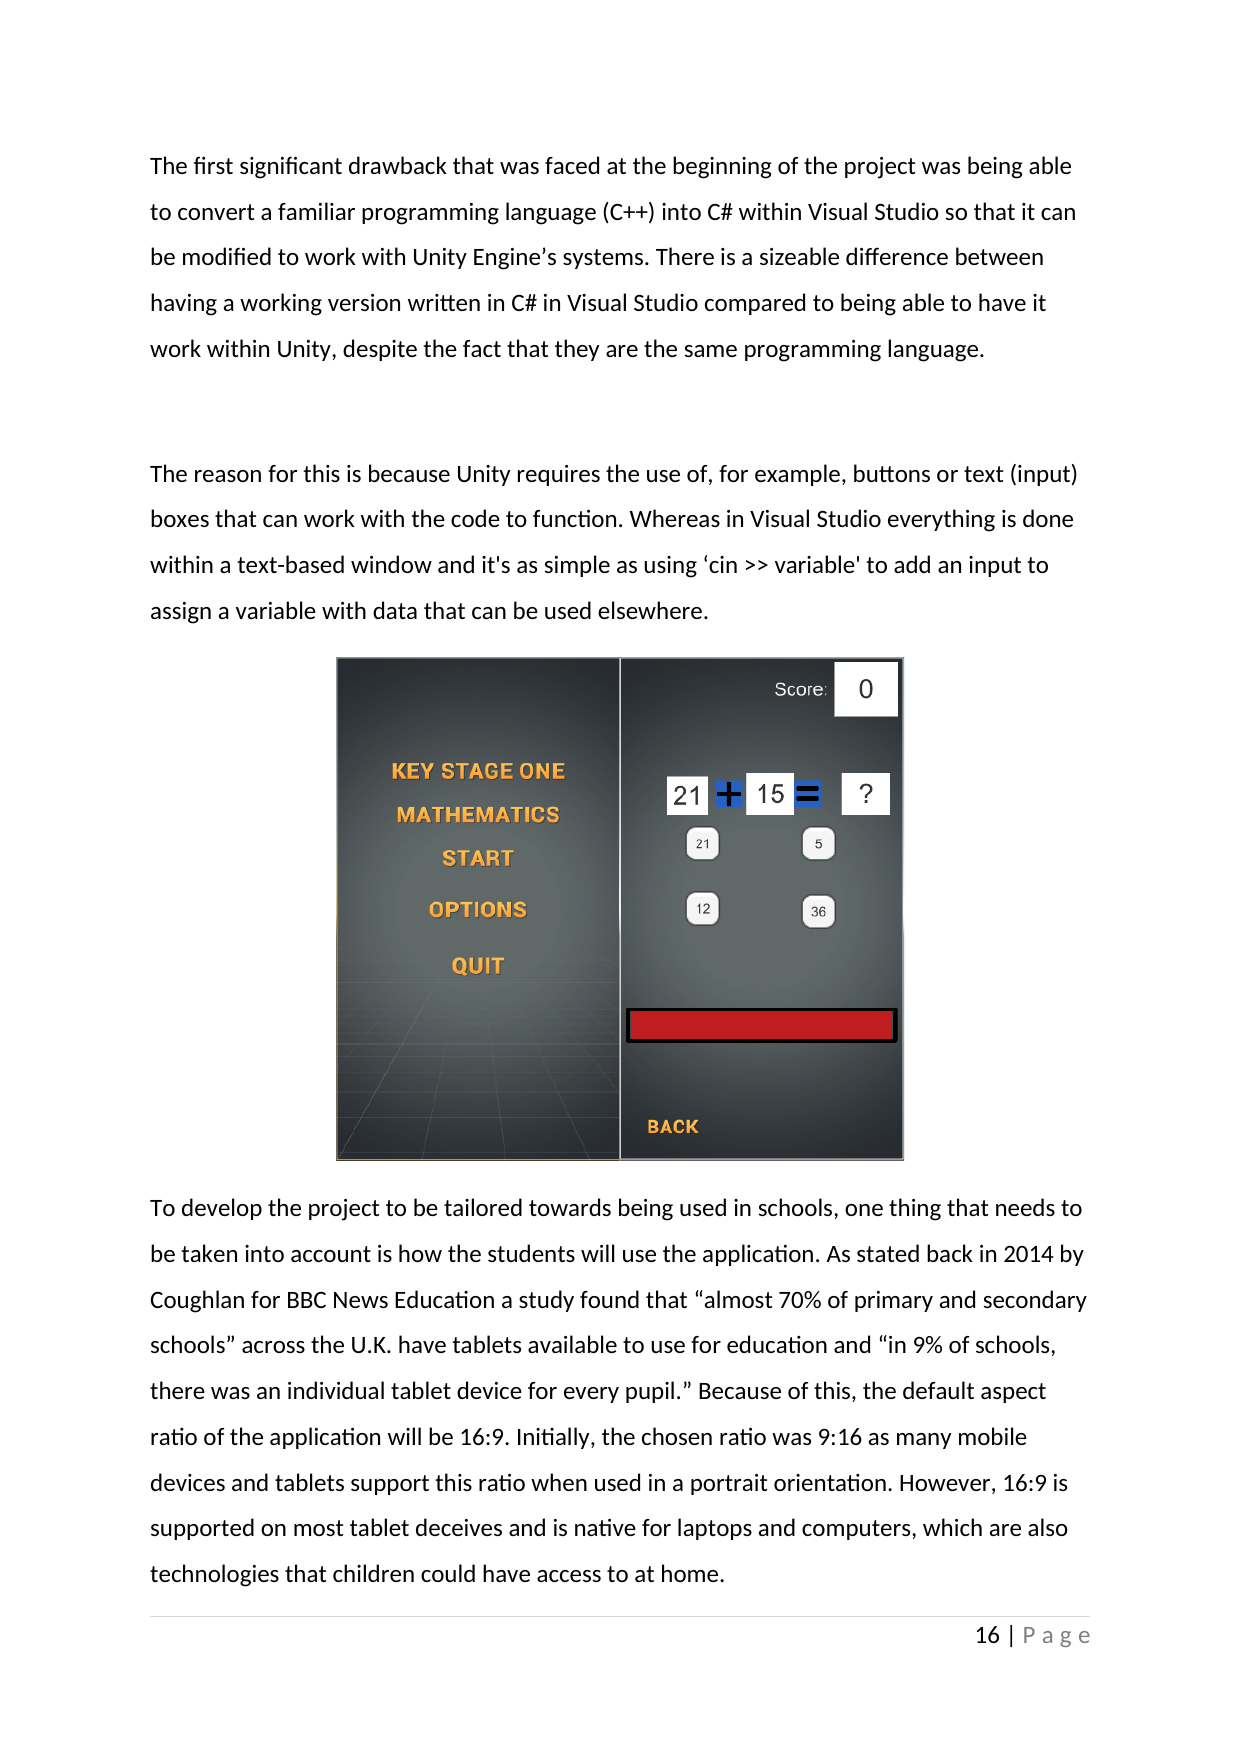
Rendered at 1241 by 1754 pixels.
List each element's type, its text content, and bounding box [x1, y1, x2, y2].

picture [336, 657, 905, 1161]
text The reason for this is because Unity requires the use of, for example, buttons or text (input) boxes that can work with the code to function. Whereas in Visual Studio everything is done within a text-based window and it's as simple as using ‘cin >> variable' to add an input to assign a variable with data that can be used elsewhere. [150, 458, 1090, 625]
text The first significant drawback that was faced at the beginning of the project was being able to convert a familiar programming language (C++) into C# within Visual Studio so that it can be modified to work with Unity Engine’s systems. There is a sizeable difference between having a working version written in C# in Visual Studio compared to being able to have it work within Unity, despite the fact that they are the same programming language. [150, 150, 1090, 363]
text To develop the project to be tailored towards being used in schools, one thing that needs to be taken into account is how the students will use the application. As stated back in 2014 by Coughlan for BBC News Education a study found that “almost 70% of primary and secondary schools” across the U.K. have tablets available to use for education and “in 9% of schools, there was an individual tablet device for every pupil.” Because of this, the default aspect ratio of the application will be 16:9. Initially, the chosen ratio was 9:16 as many mobile devices and tablets support this ratio when used in a portrait orientation. However, 16:9 is supported on most tablet deceives and is native for laptops and computers, which are also technologies that children could have access to at home. [150, 1192, 1090, 1589]
